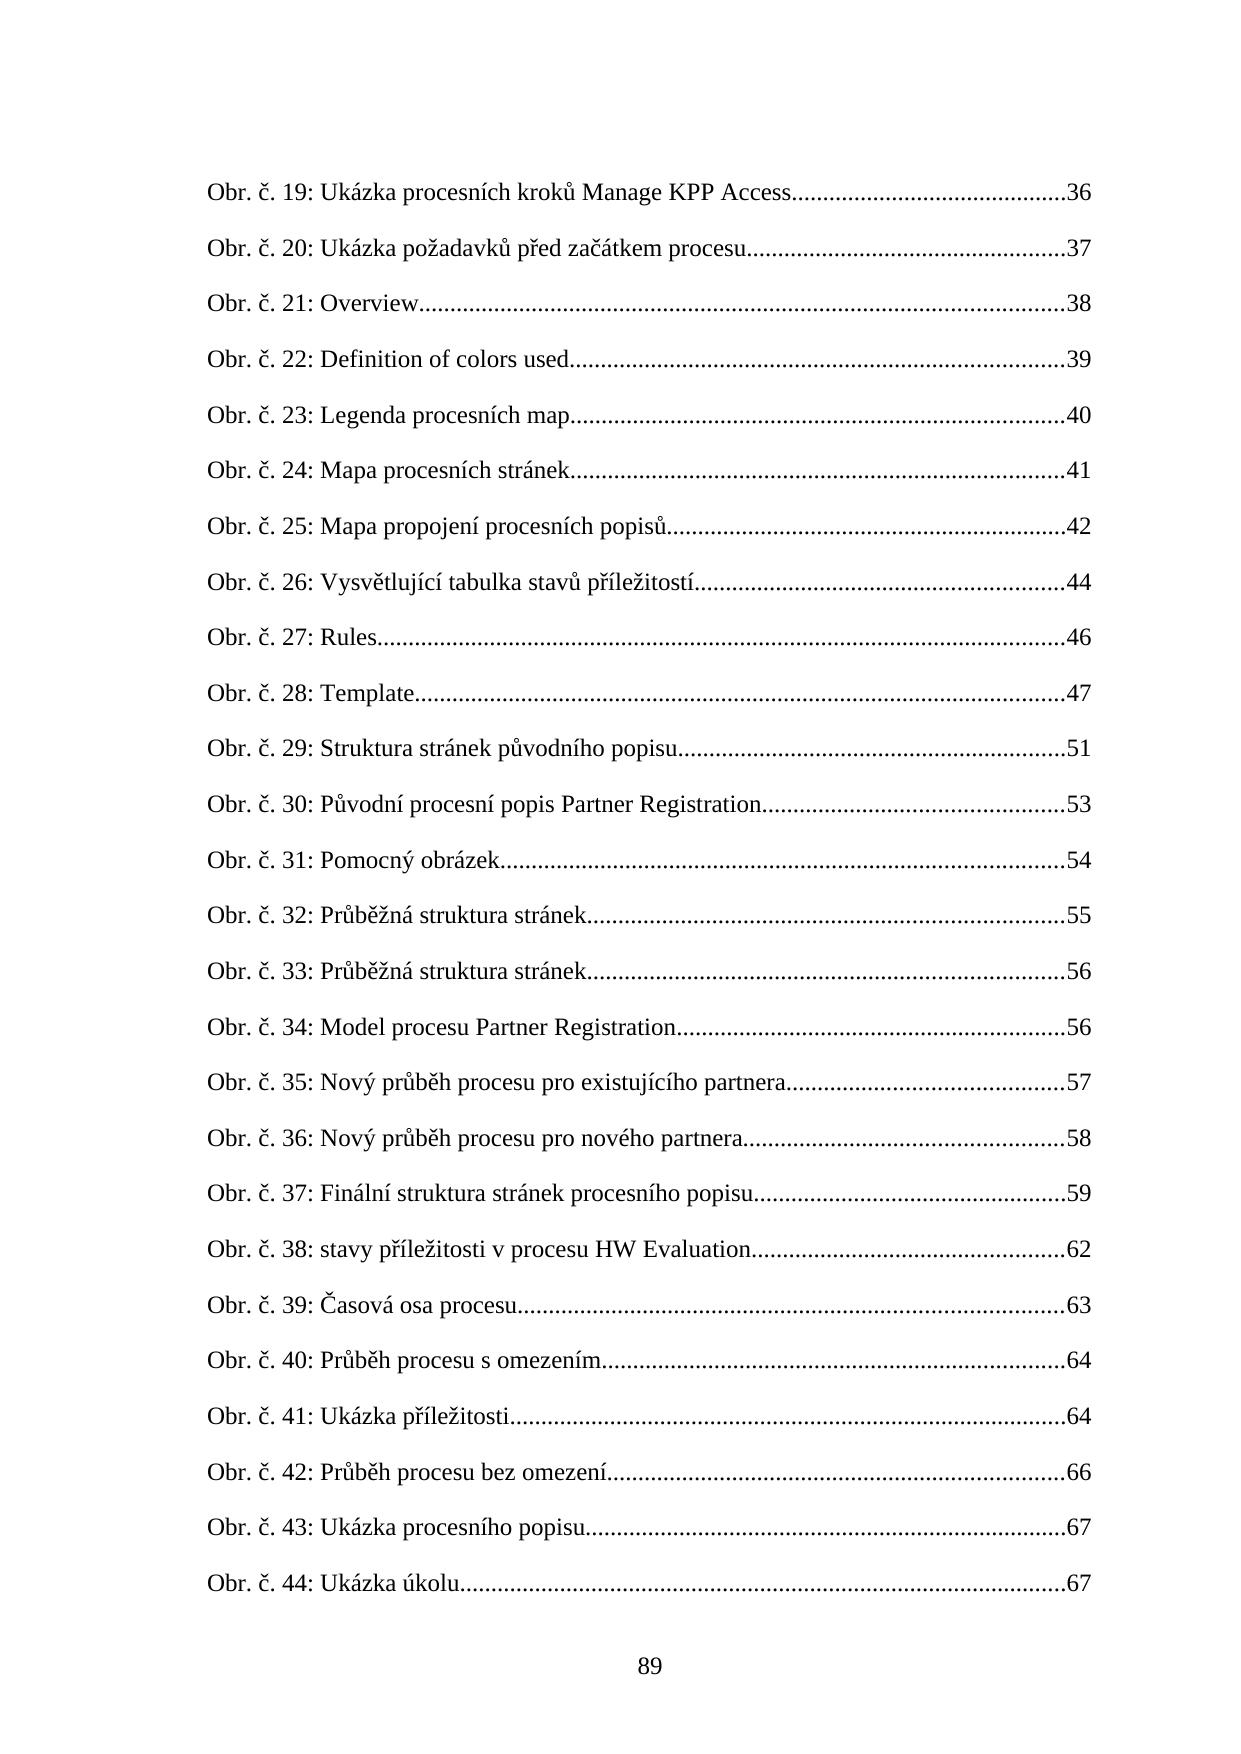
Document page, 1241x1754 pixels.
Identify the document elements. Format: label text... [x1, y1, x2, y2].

text Obr. č. 43: Ukázka procesního popisu 67 [207, 1512, 1092, 1541]
text Obr. č. 29: Struktura stránek původního popisu 51 [207, 733, 1092, 762]
text Obr. č. 40: Průběh procesu s omezením 64 [207, 1345, 1092, 1374]
text Obr. č. 39: Časová osa procesu 63 [207, 1290, 1092, 1318]
text Obr. č. 36: Nový průběh procesu pro nového partnera 58 [207, 1123, 1092, 1152]
text Obr. č. 35: Nový průběh procesu pro existujícího partnera 57 [207, 1067, 1092, 1096]
text Obr. č. 21: Overview 38 [207, 288, 1092, 317]
text Obr. č. 26: Vysvětlující tabulka stavů příležitostí 44 [207, 567, 1092, 595]
text Obr. č. 38: stavy příležitosti v procesu HW Evaluation 62 [207, 1234, 1092, 1263]
text Obr. č. 30: Původní procesní popis Partner Registration 53 [207, 789, 1092, 818]
text Obr. č. 31: Pomocný obrázek 54 [207, 845, 1092, 873]
text Obr. č. 42: Průběh procesu bez omezení 66 [207, 1457, 1092, 1485]
text Obr. č. 27: Rules 46 [207, 622, 1092, 651]
text Obr. č. 28: Template 47 [207, 678, 1092, 707]
text Obr. č. 19: Ukázka procesních kroků Manage KPP Access 36 [207, 177, 1092, 206]
text Obr. č. 20: Ukázka požadavků před začátkem procesu 37 [207, 233, 1092, 262]
text Obr. č. 37: Finální struktura stránek procesního popisu 59 [207, 1178, 1092, 1207]
text Obr. č. 34: Model procesu Partner Registration 56 [207, 1012, 1092, 1040]
text Obr. č. 41: Ukázka příležitosti 64 [207, 1401, 1092, 1430]
text Obr. č. 23: Legenda procesních map 40 [207, 400, 1092, 428]
text Obr. č. 25: Mapa propojení procesních popisů 42 [207, 511, 1092, 540]
text Obr. č. 33: Průběžná struktura stránek 56 [207, 956, 1092, 985]
text Obr. č. 32: Průběžná struktura stránek 55 [207, 900, 1092, 929]
text Obr. č. 44: Ukázka úkolu 67 [207, 1568, 1092, 1597]
text Obr. č. 24: Mapa procesních stránek 41 [207, 455, 1092, 484]
text Obr. č. 22: Definition of colors used 39 [207, 344, 1092, 373]
